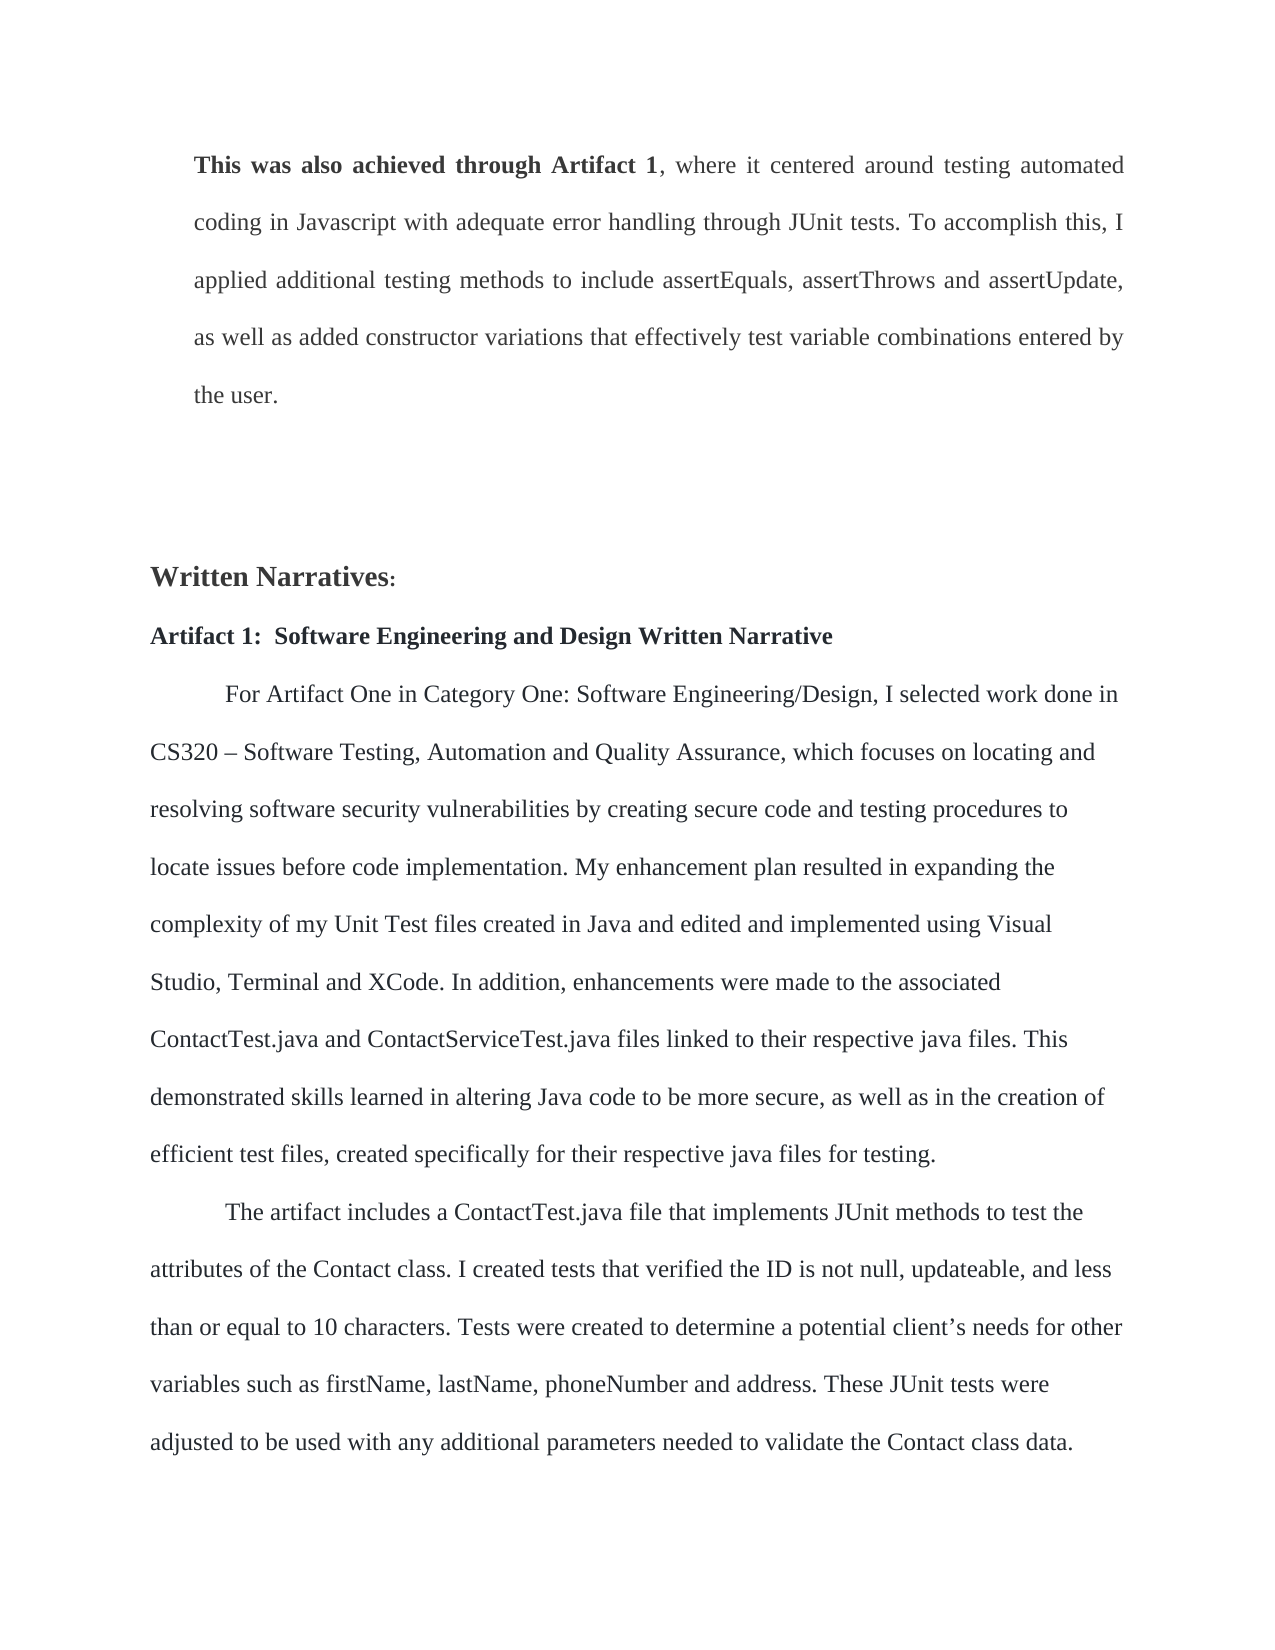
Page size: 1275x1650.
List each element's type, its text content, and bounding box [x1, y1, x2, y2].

text Written Narratives: [150, 559, 1125, 592]
text Artifact 1: Software Engineering and Design Written Narrative [150, 621, 1125, 650]
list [156, 150, 1125, 409]
text The artifact includes a ContactTest.java file that implements JUnit methods to test the attributes of the Contact class. I created tests that verified the ID is not null, updateable, and less than or equal to 10 characters. Tests were created to determine a potential client’s needs for other variables such as firstName, lastName, phoneNumber and address. These JUnit tests were adjusted to be used with any additional parameters needed to validate the Contact class data. [150, 1197, 1125, 1456]
text For Artifact One in Category One: Software Engineering/Design, I selected work done in CS320 – Software Testing, Automation and Quality Assurance, which focuses on locating and resolving software security vulnerabilities by creating secure code and testing procedures to locate issues before code implementation. My enhancement plan resulted in expanding the complexity of my Unit Test files created in Java and edited and implemented using Visual Studio, Terminal and XCode. In addition, enhancements were made to the associated ContactTest.java and ContactServiceTest.java files linked to their respective java files. This demonstrated skills learned in altering Java code to be more secure, as well as in the creation of efficient test files, created specifically for their respective java files for testing. [150, 679, 1125, 1168]
